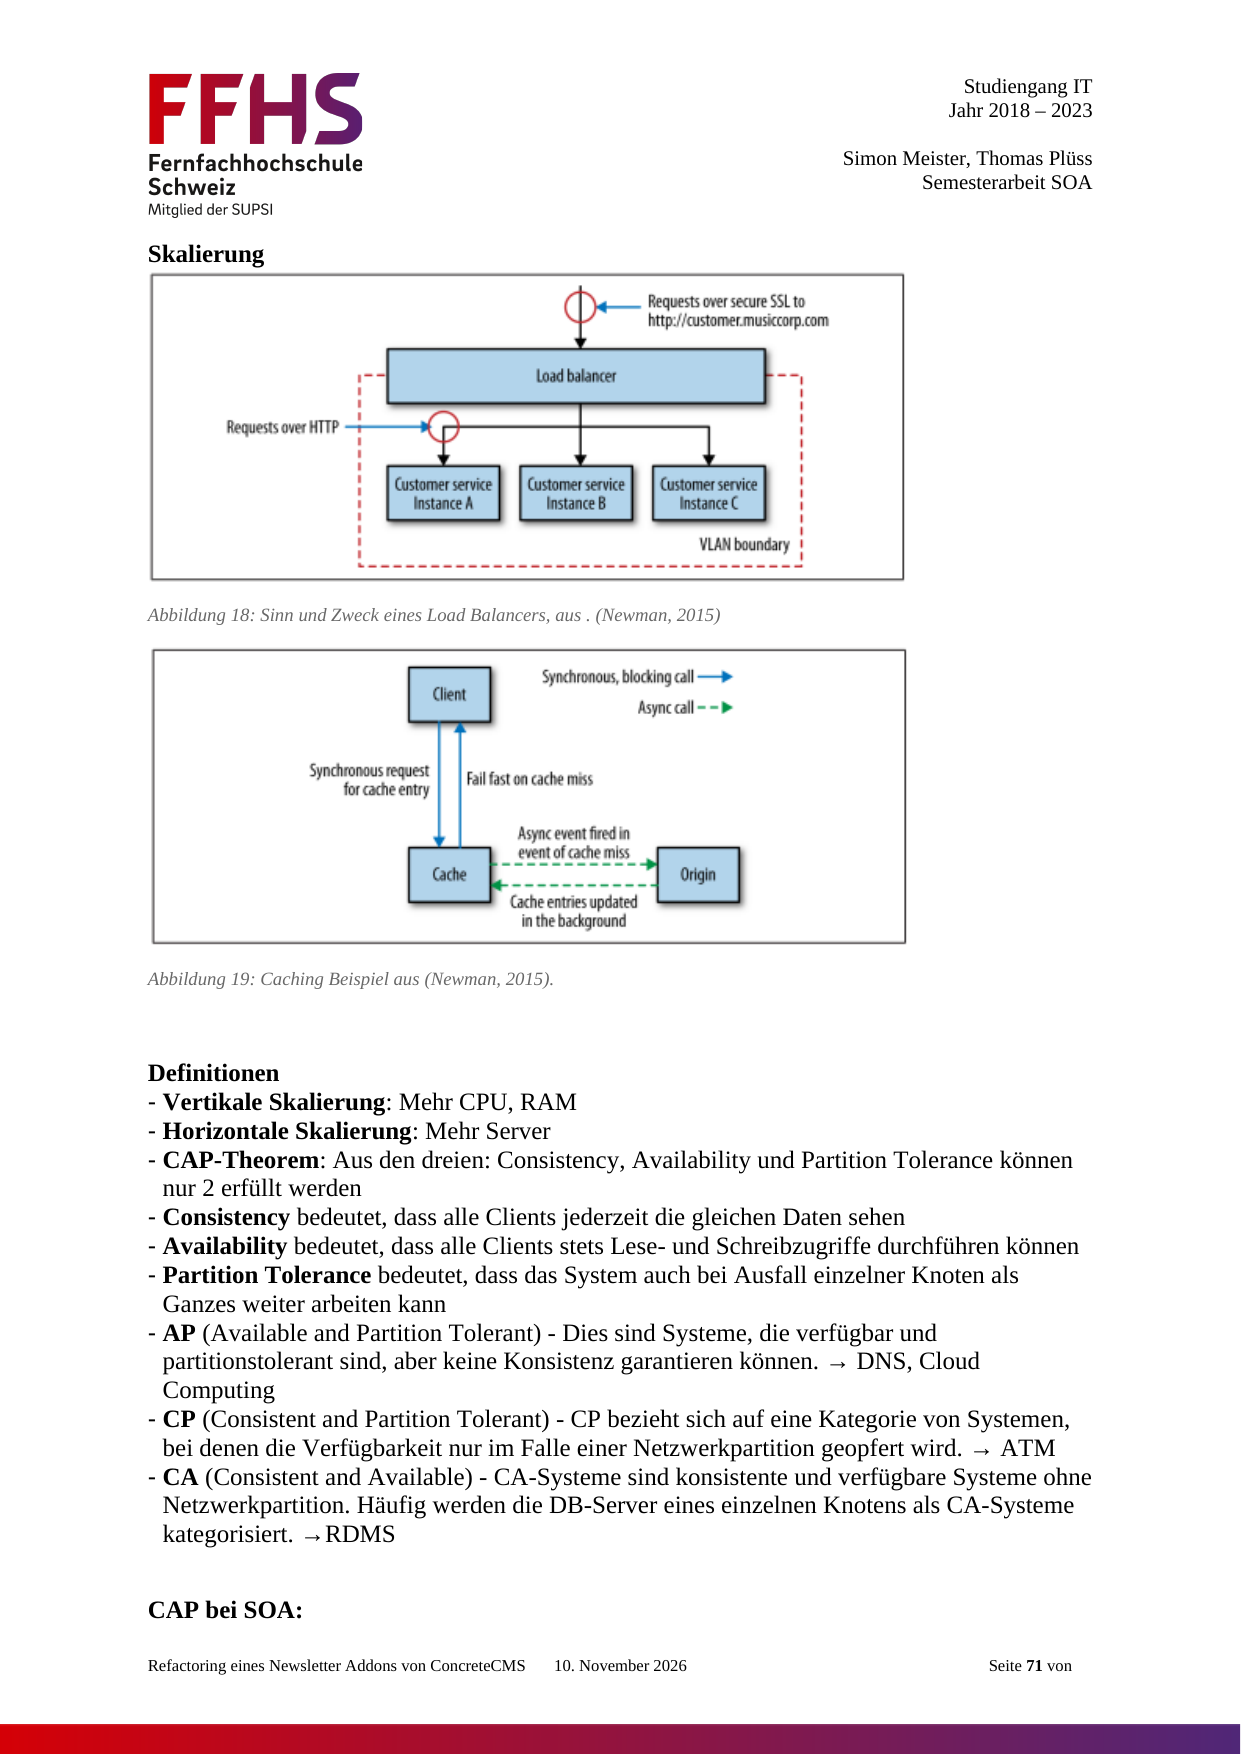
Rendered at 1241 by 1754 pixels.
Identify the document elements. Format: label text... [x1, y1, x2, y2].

text CAP bei SOA: [148, 1596, 1092, 1624]
text Abbildung 18: Sinn und Zweck eines Load Balancers, aus . [148, 603, 1092, 625]
list Partition Tolerance bedeutet, dass das System auch bei Ausfall einzelner Knoten als Ganzes weiter arbeiten kann [148, 1260, 1092, 1317]
list CA (Consistent and Available) - CA-Systeme sind konsistente und verfügbare Systeme ohne Netzwerkpartition. Häufig werden die DB-Server eines einzelnen Knotens als CA-Systeme kategorisiert. →RDMS [148, 1461, 1092, 1548]
list Horizontale Skalierung: Mehr Server [148, 1116, 1092, 1144]
text Abbildung 19: Caching Beispiel aus . [148, 968, 1092, 989]
picture [147, 270, 909, 585]
list AP (Available and Partition Tolerant) - Dies sind Systeme, die verfügbar und partitionstolerant sind, aber keine Konsistenz garantieren können. → DNS, Cloud Computing [148, 1317, 1092, 1404]
list CAP-Theorem: Aus den dreien: Consistency, Availability und Partition Tolerance können nur 2 erfüllt werden [148, 1144, 1092, 1202]
list Vertikale Skalierung: Mehr CPU, RAM [148, 1087, 1092, 1116]
list Availability bedeutet, dass alle Clients stets Lese- und Schreibzugriffe durchführen können [148, 1231, 1092, 1260]
list CP (Consistent and Partition Tolerant) - CP bezieht sich auf eine Kategorie von Systemen, bei denen die Verfügbarkeit nur im Falle einer Netzwerkpartition geopfert wird. → ATM [148, 1404, 1092, 1461]
picture [148, 73, 363, 218]
text Definitionen [148, 1058, 1092, 1087]
picture [0, 1724, 1241, 1754]
list Consistency bedeutet, dass alle Clients jederzeit die gleichen Daten sehen [148, 1202, 1092, 1231]
picture [147, 646, 911, 949]
